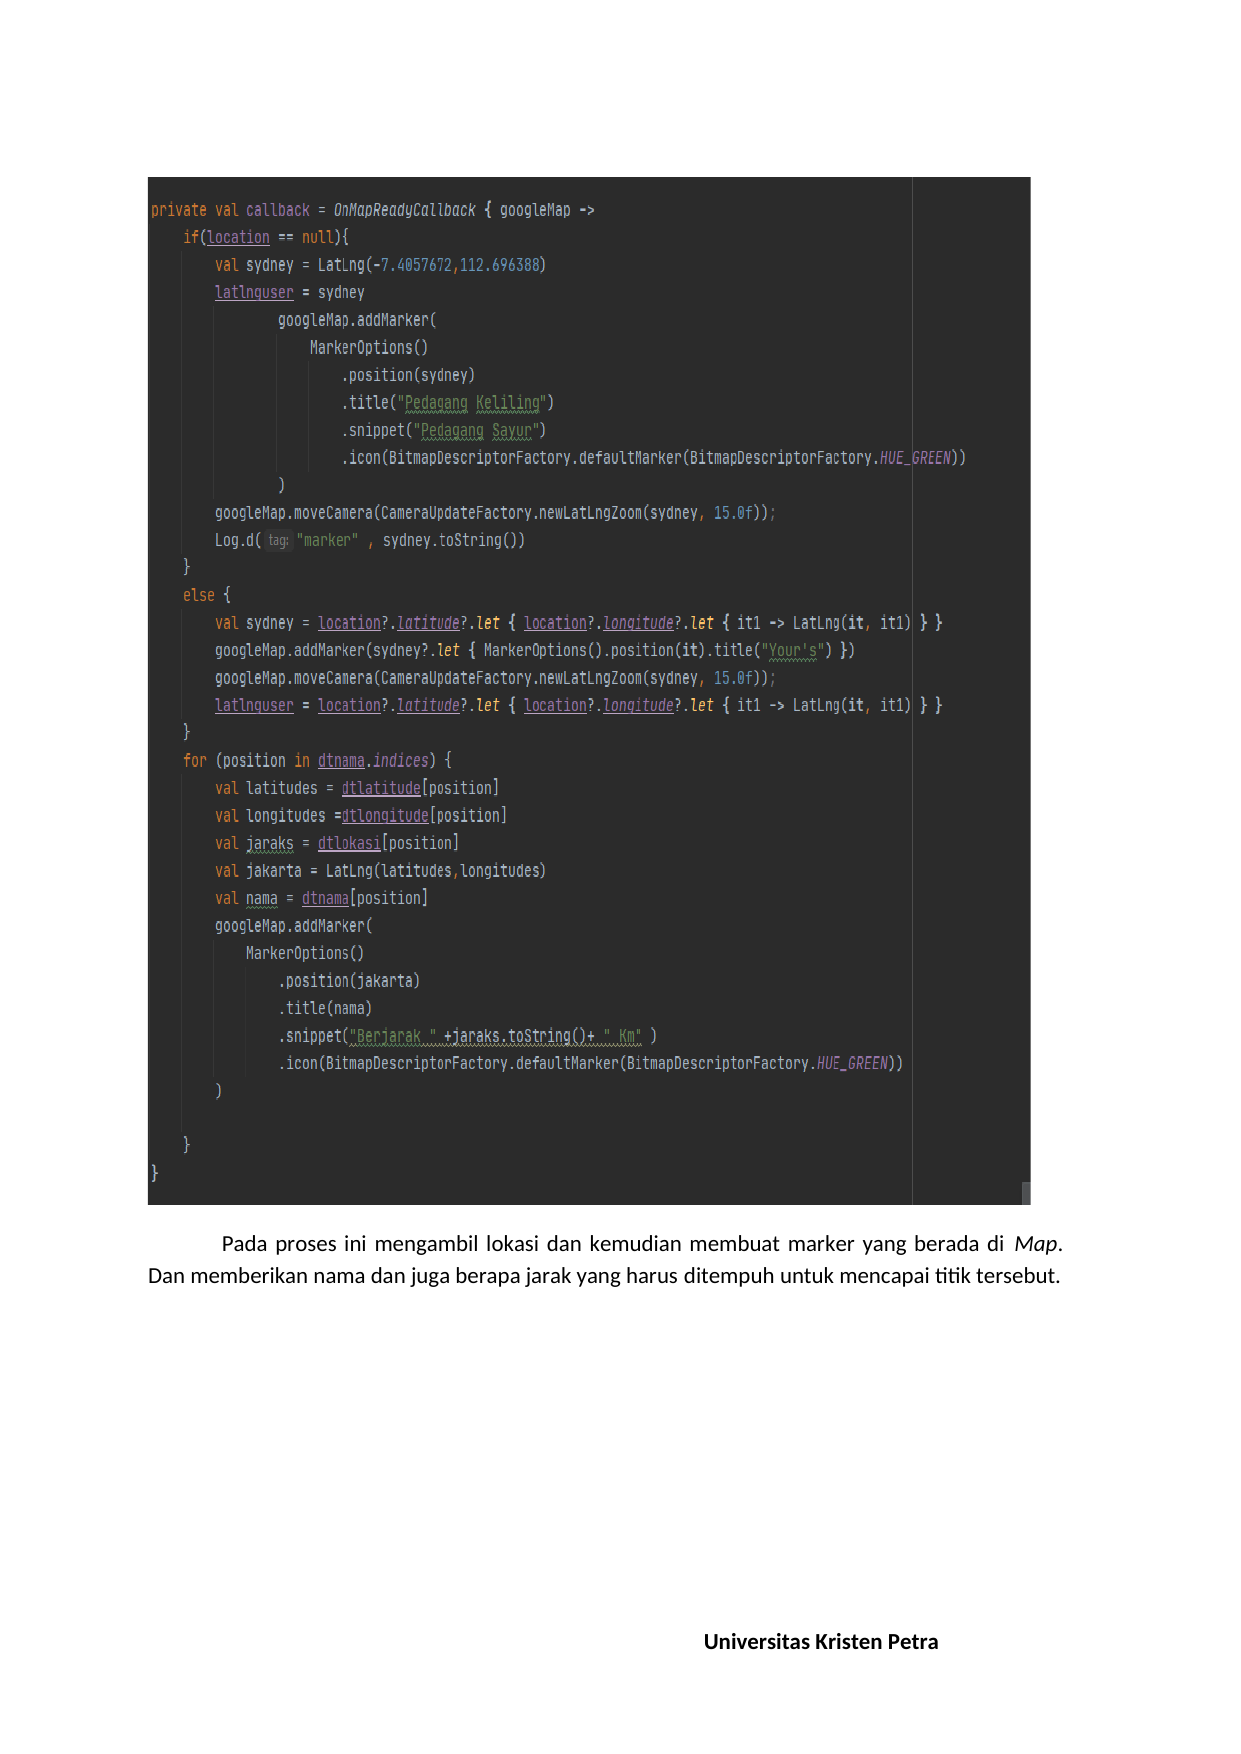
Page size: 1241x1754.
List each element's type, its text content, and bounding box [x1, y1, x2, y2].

text Pada proses ini mengambil lokasi dan kemudian membuat marker yang berada di Map. Dan memberikan nama dan juga berapa jarak yang harus ditempuh untuk mencapai titik tersebut. [148, 1229, 1063, 1290]
picture [147, 177, 1031, 1205]
